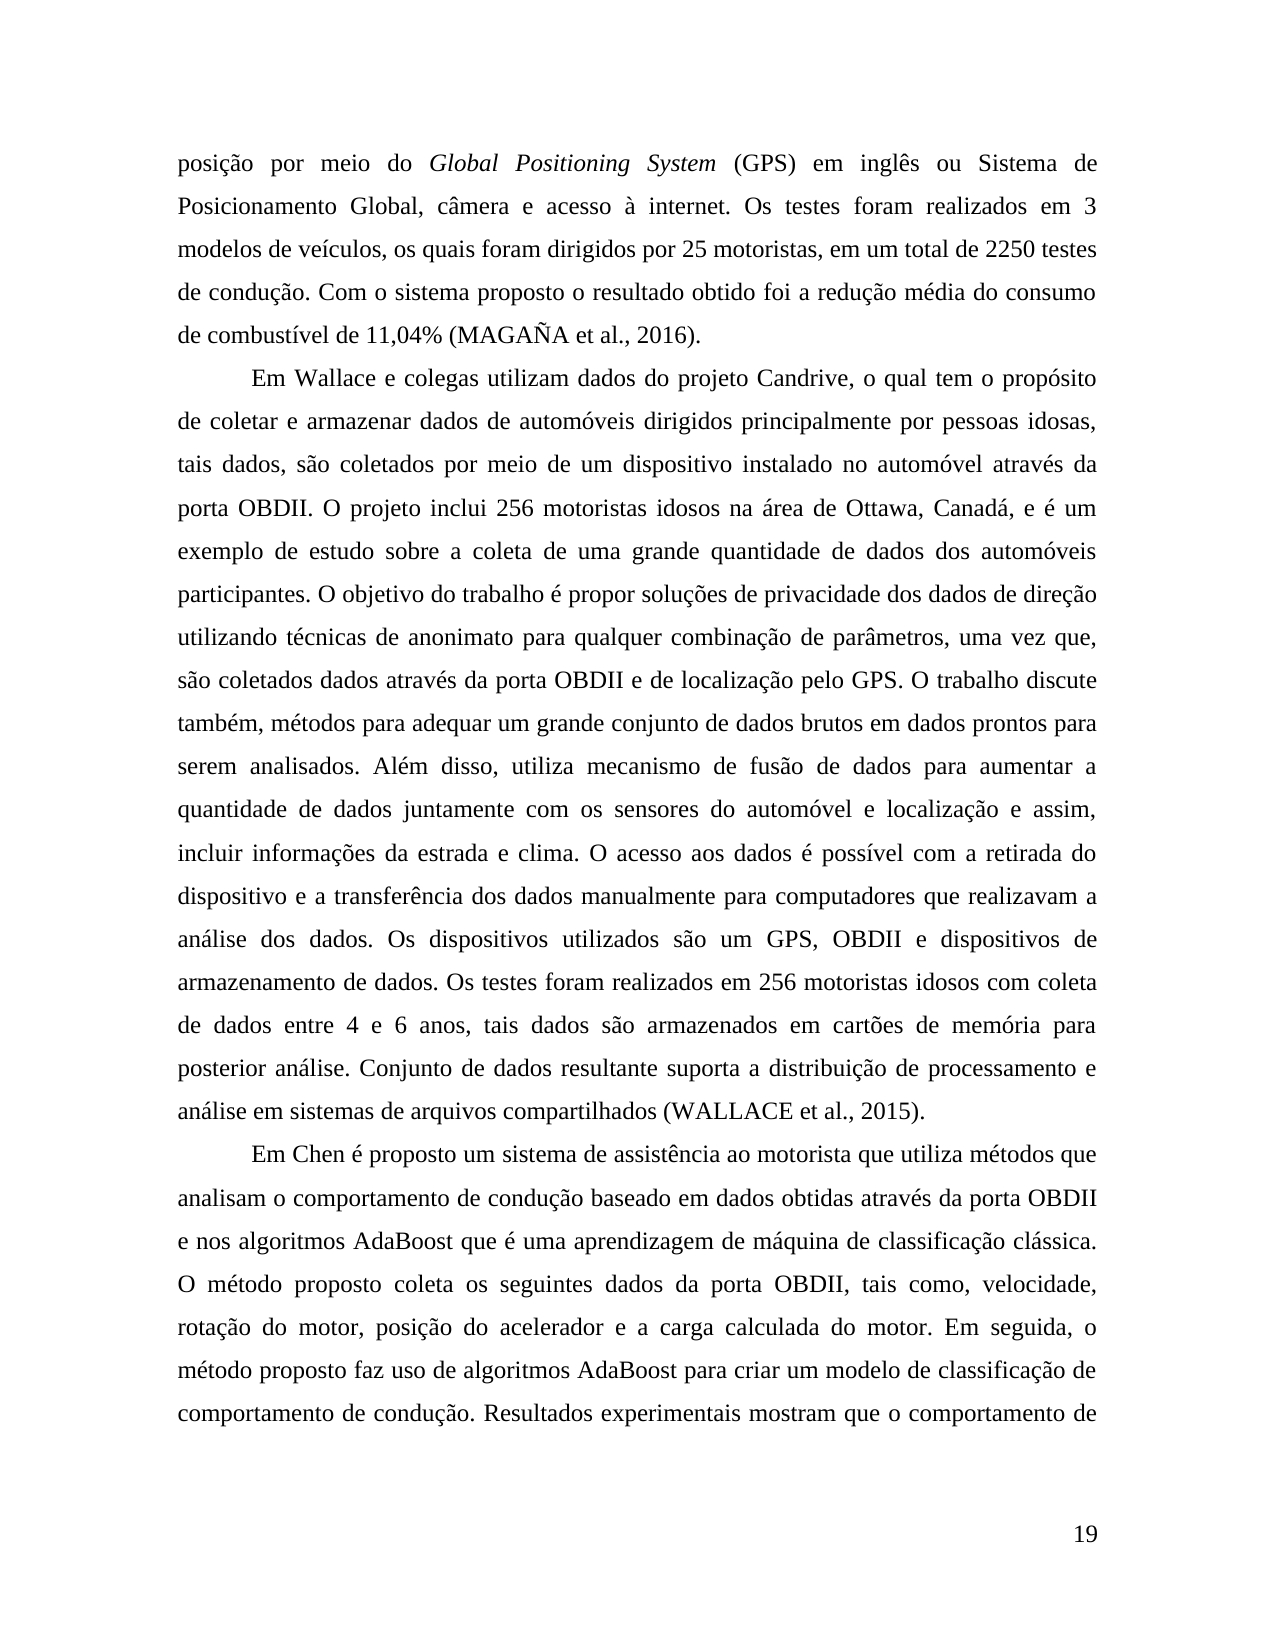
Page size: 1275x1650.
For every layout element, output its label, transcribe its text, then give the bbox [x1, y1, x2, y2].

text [177, 148, 1098, 349]
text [177, 1139, 1098, 1427]
text Em Wallace e colegas utilizam dados do projeto Candrive, o qual tem o propósito de coletar e armazenar dados de automóveis dirigidos principalmente por pessoas idosas, tais dados, são coletados por meio de um dispositivo instalado no automóvel através da porta OBDII. O projeto inclui 256 motoristas idosos na área de Ottawa, Canadá, e é um exemplo de estudo sobre a coleta de uma grande quantidade de dados dos automóveis participantes. O objetivo do trabalho é propor soluções de privacidade dos dados de direção utilizando técnicas de anonimato para qualquer combinação de parâmetros, uma vez que, são coletados dados através da porta OBDII e de localização pelo GPS. O trabalho discute também, métodos para adequar um grande conjunto de dados brutos em dados prontos para serem analisados. Além disso, utiliza mecanismo de fusão de dados para aumentar a quantidade de dados juntamente com os sensores do automóvel e localização e assim, incluir informações da estrada e clima. O acesso aos dados é possível com a retirada do dispositivo e a transferência dos dados manualmente para computadores que realizavam a análise dos dados. Os dispositivos utilizados são um GPS, OBDII e dispositivos de armazenamento de dados. Os testes foram realizados em 256 motoristas idosos com coleta de dados entre 4 e 6 anos, tais dados são armazenados em cartões de memória para posterior análise. Conjunto de dados resultante suporta a distribuição de processamento e análise em sistemas de arquivos compartilhados (WALLACE et al., 2015). [177, 363, 1098, 1125]
